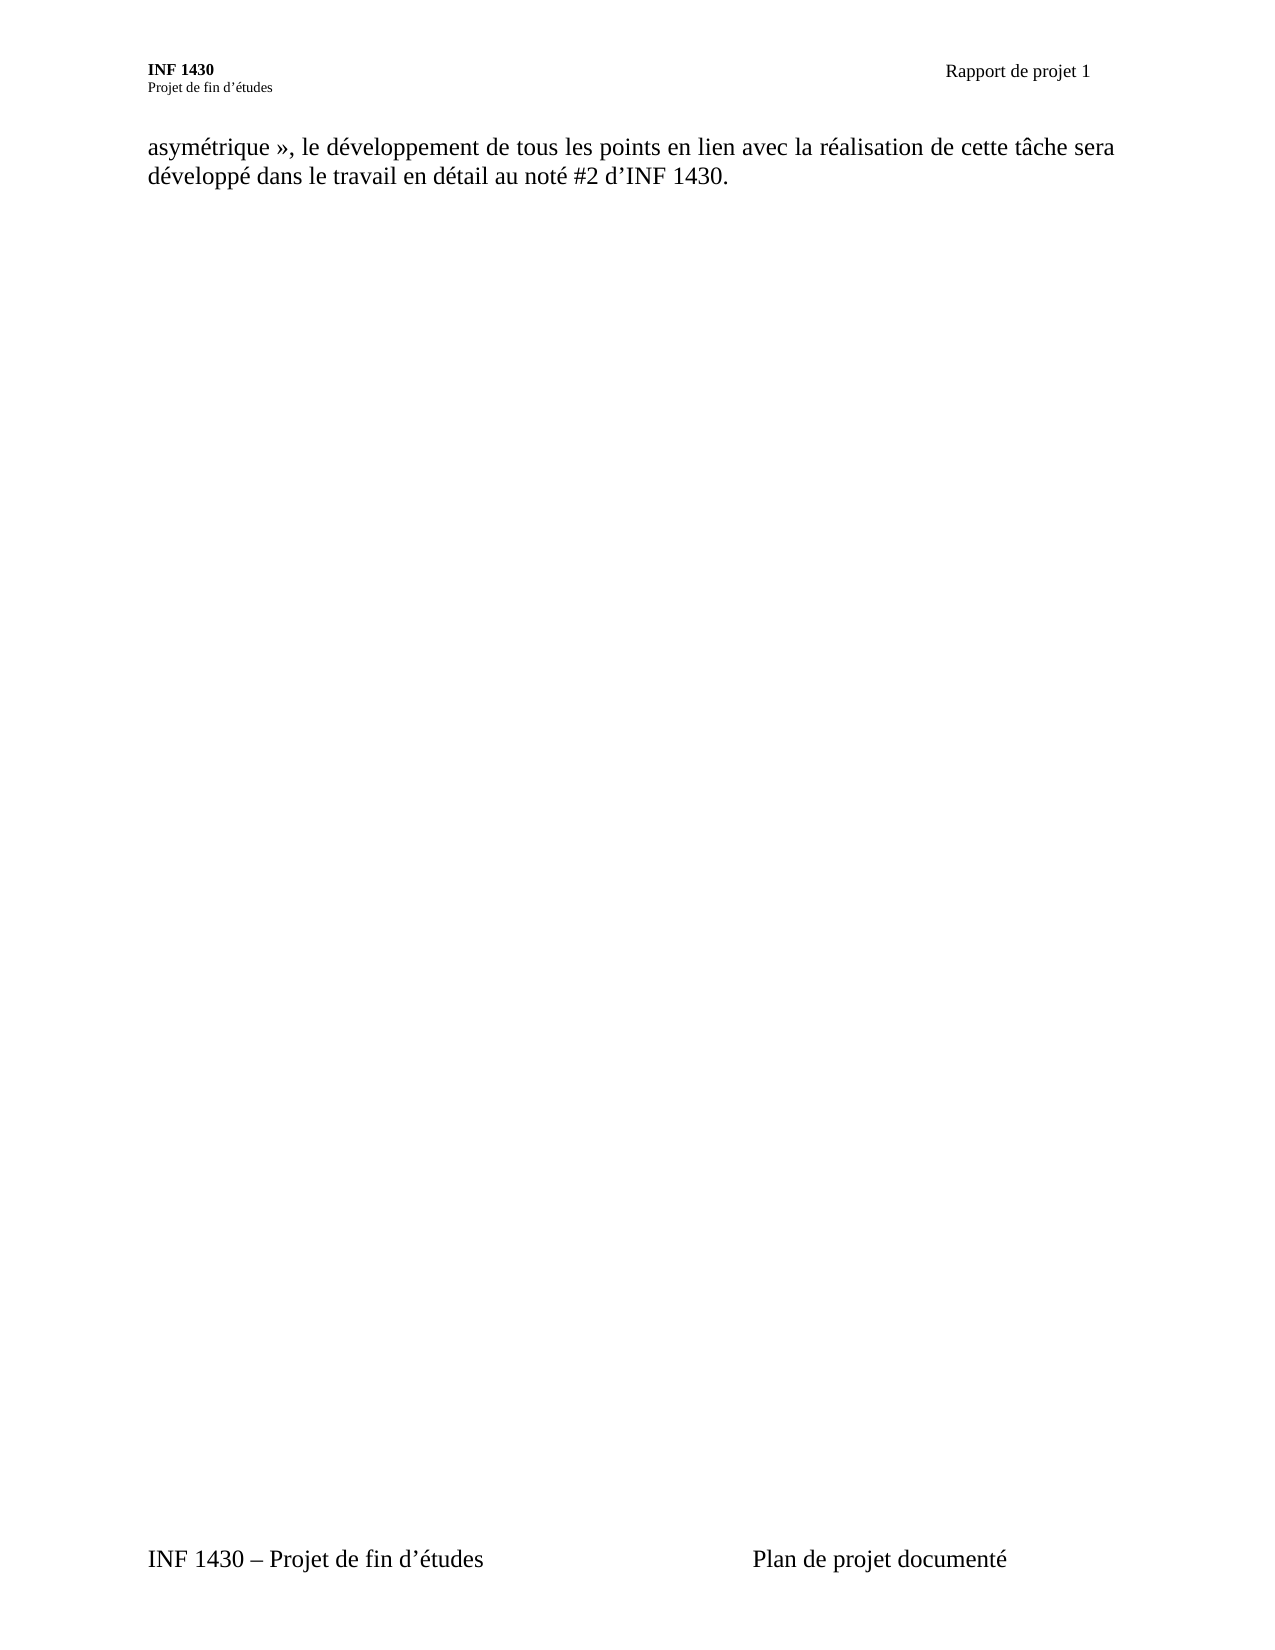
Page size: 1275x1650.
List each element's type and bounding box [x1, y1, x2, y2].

text [148, 132, 1116, 190]
